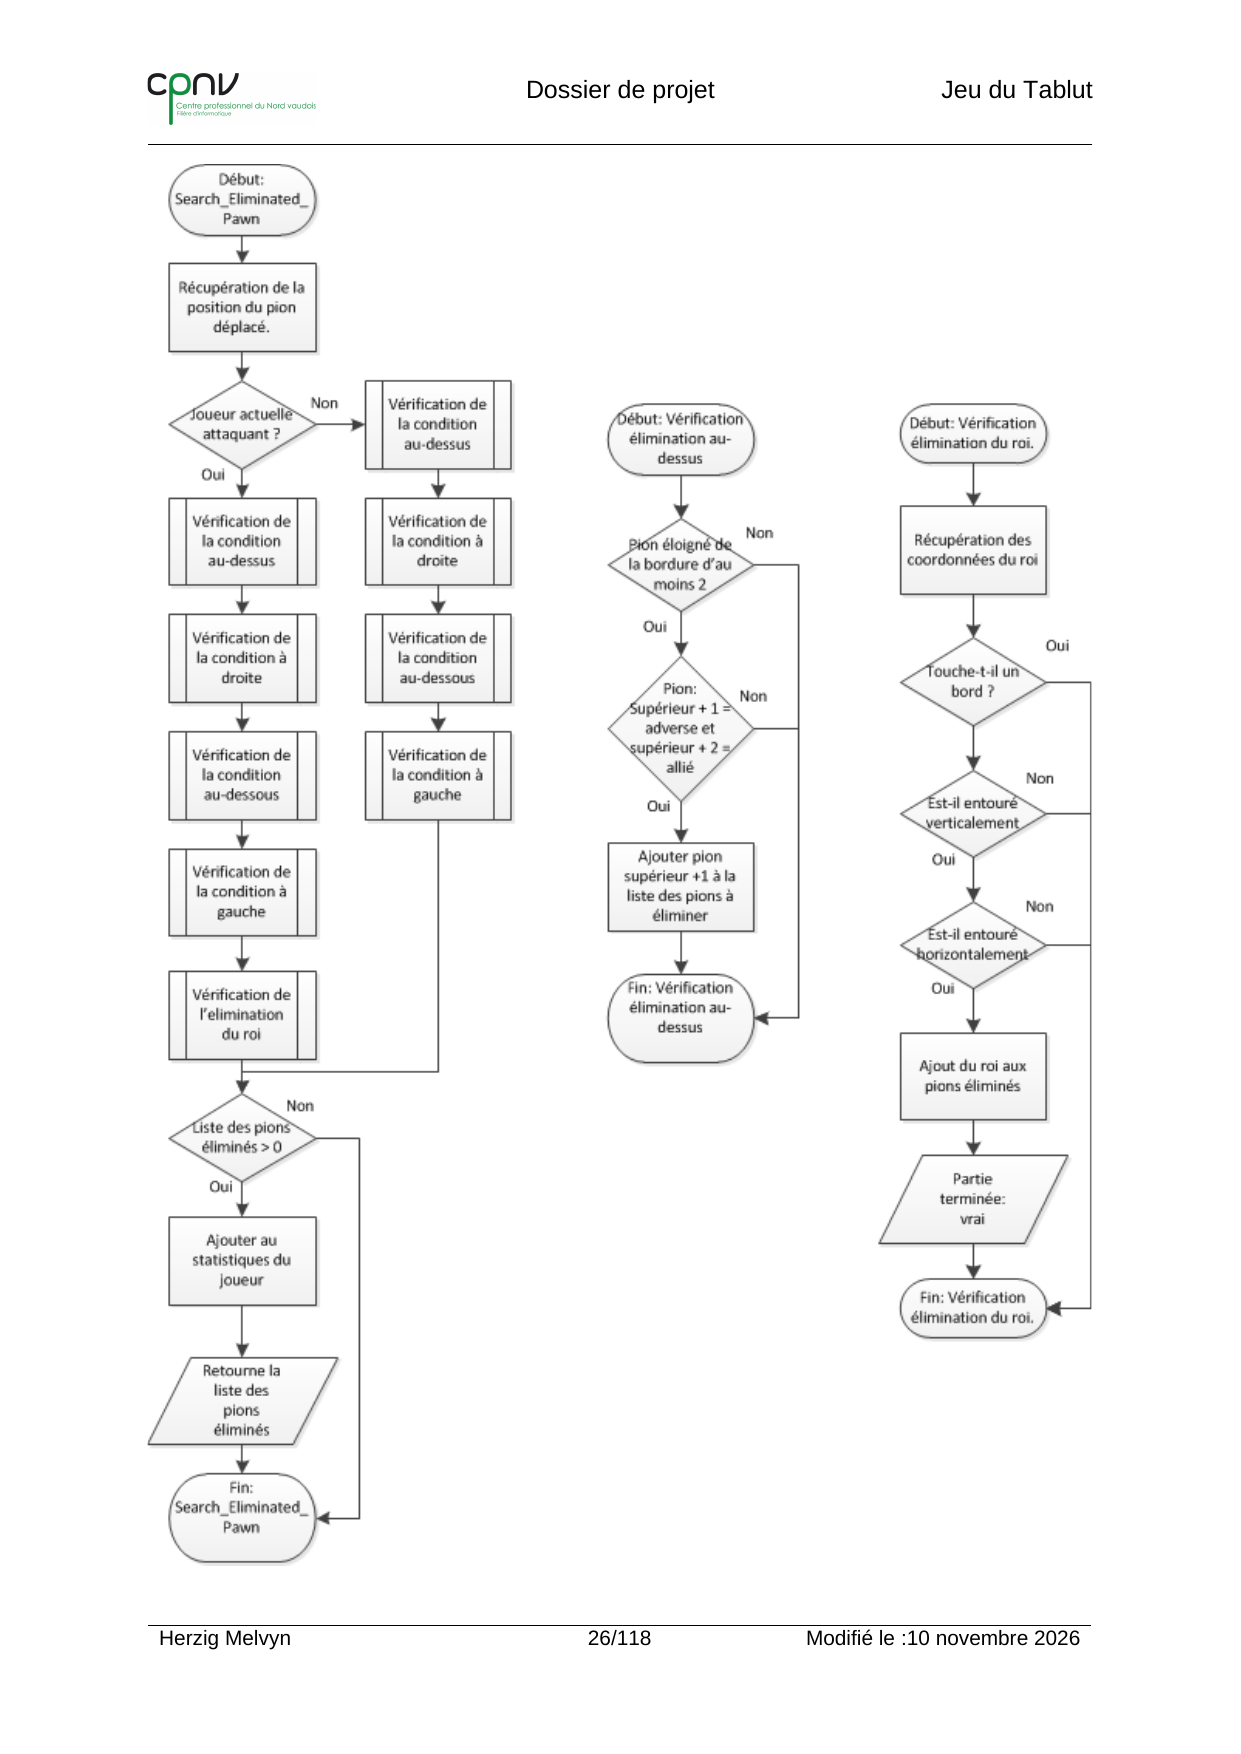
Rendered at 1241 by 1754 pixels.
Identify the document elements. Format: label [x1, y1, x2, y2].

picture [147, 164, 1092, 1566]
picture [147, 73, 316, 125]
